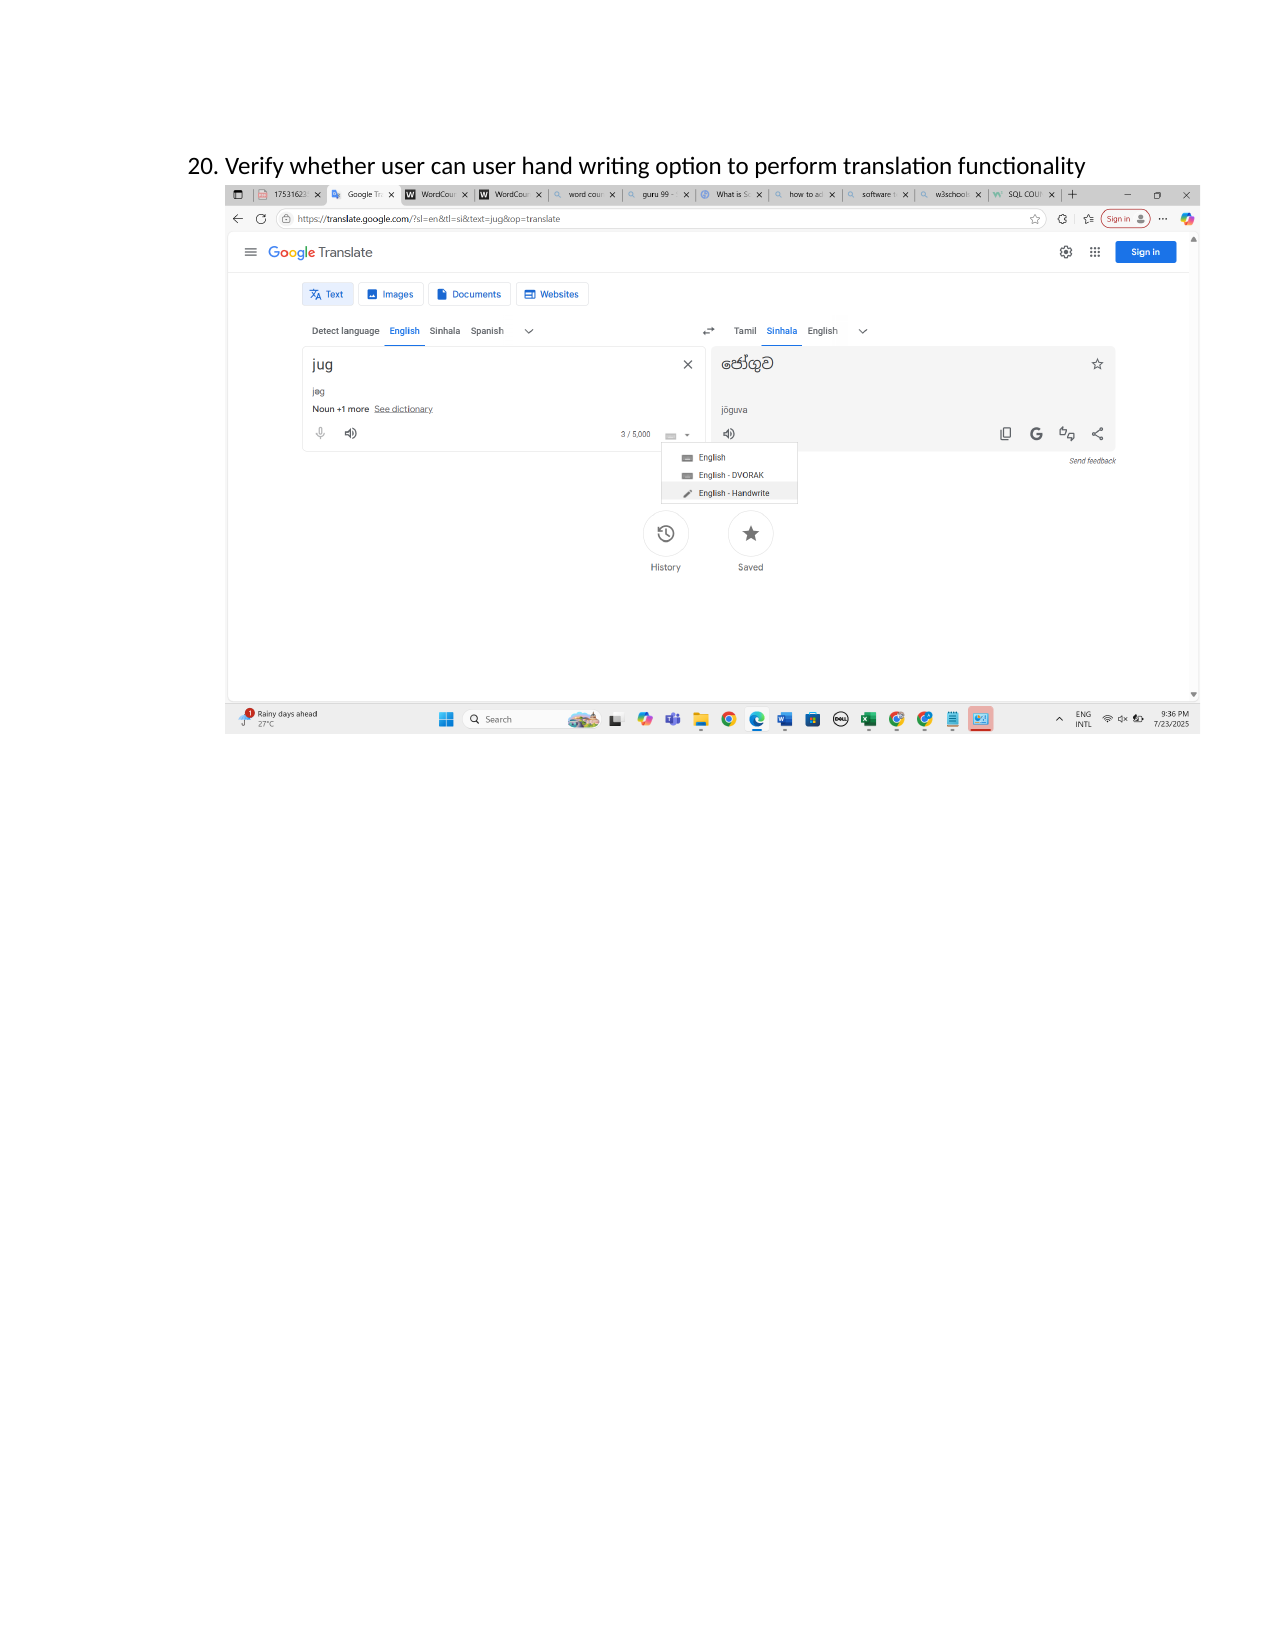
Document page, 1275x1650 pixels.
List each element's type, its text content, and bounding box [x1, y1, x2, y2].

picture [225, 185, 1200, 734]
